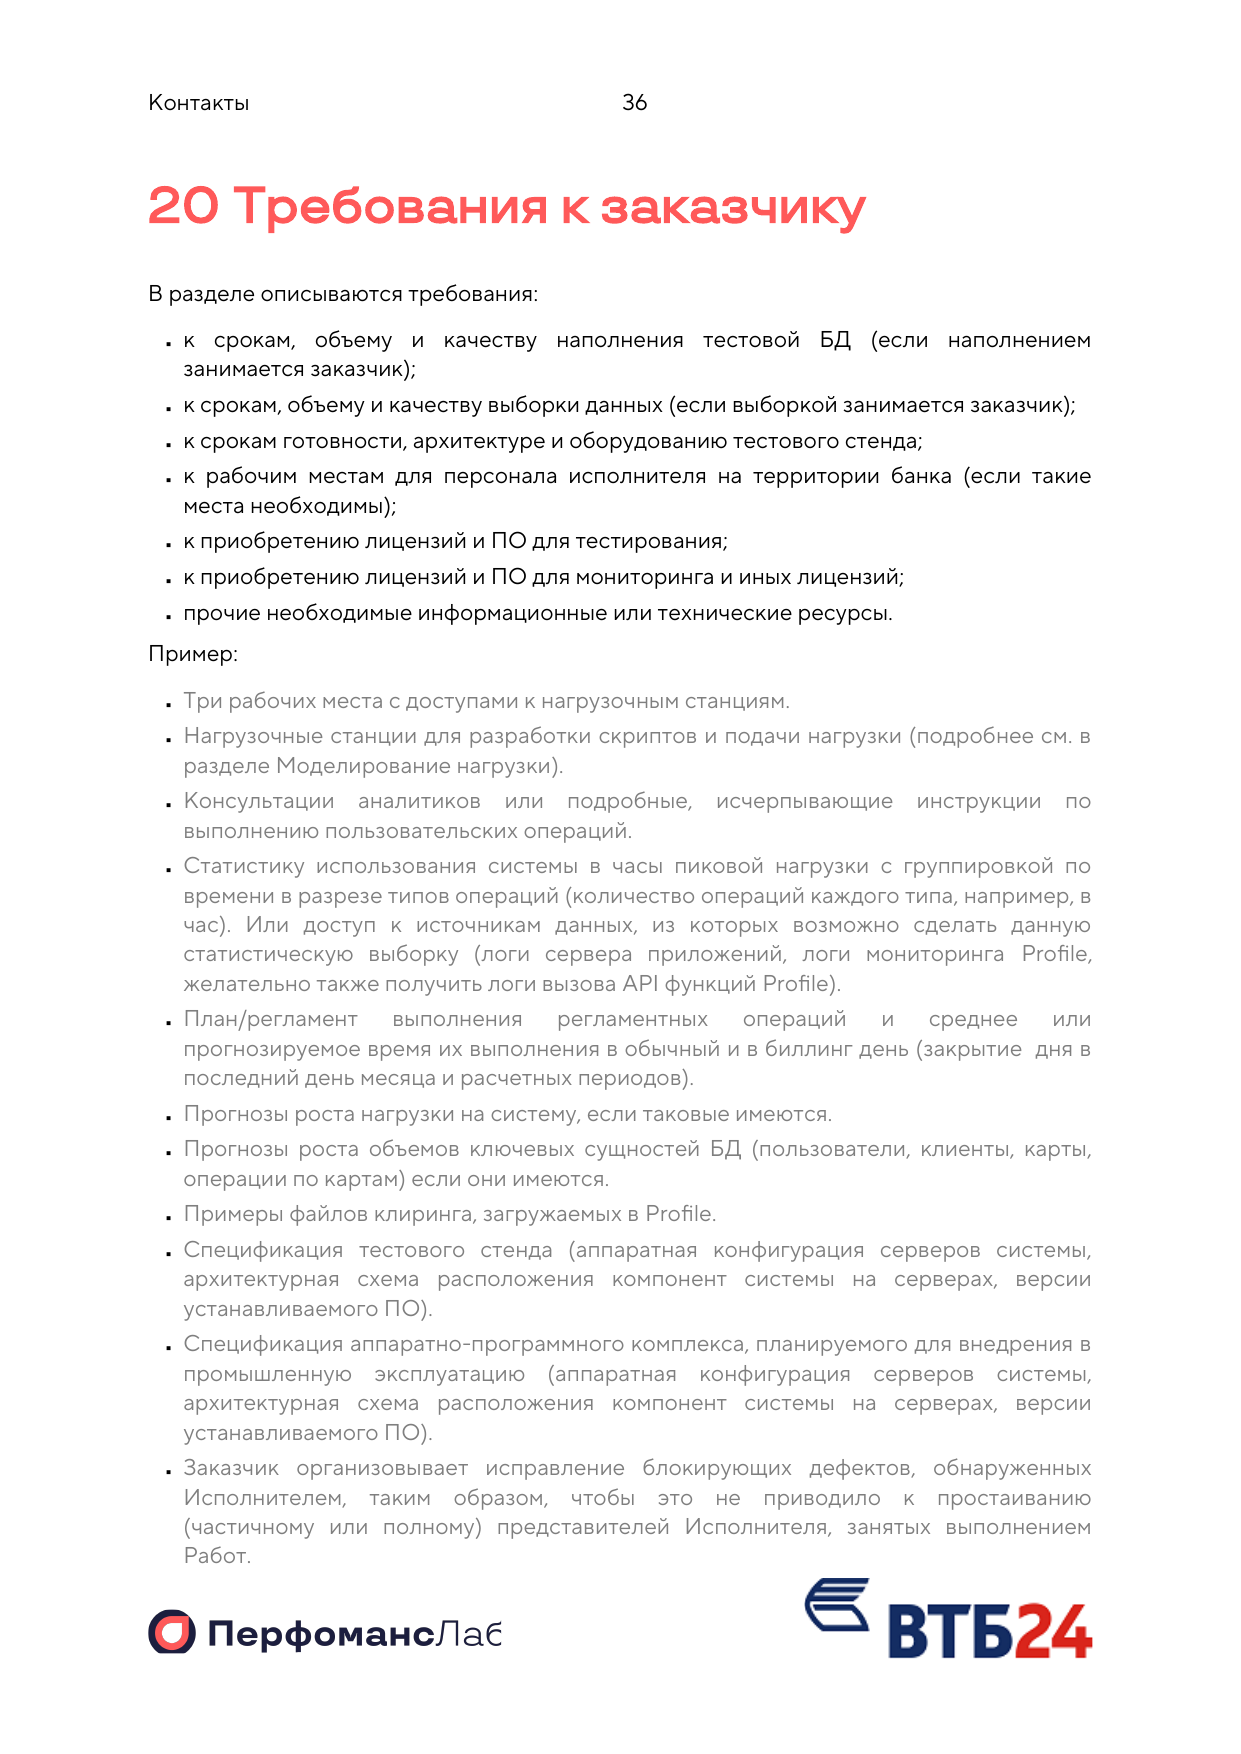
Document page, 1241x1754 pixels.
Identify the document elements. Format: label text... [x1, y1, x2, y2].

text прочие необходимые информационные или технические ресурсы. [165, 598, 1092, 628]
text к срокам, объему и качеству наполнения тестовой БД (если наполнением занимается заказчик); [165, 326, 1092, 384]
text Заказчик организовывает исправление блокирующих дефектов, обнаруженных Исполнителем, таким образом, чтобы это не приводило к простаиванию (частичному или полному) представителей Исполнителя, занятых выполнением Работ. [165, 1454, 1092, 1571]
picture [148, 1609, 502, 1654]
text Спецификация аппаратно-программного комплекса, планируемого для внедрения в промышленную эксплуатацию (аппаратная конфигурация серверов системы, архитектурная схема расположения компонент системы на серверах, версии устанавливаемого ПО). [165, 1330, 1092, 1448]
text к срокам, объему и качеству выборки данных (если выборкой занимается заказчик); [165, 391, 1092, 420]
text Нагрузочные станции для разработки скриптов и подачи нагрузки (подробнее см. в разделе Моделирование нагрузки). [165, 722, 1092, 781]
text Примеры файлов клиринга, загружаемых в Profile. [165, 1200, 1092, 1229]
text Статистику использования системы в часы пиковой нагрузки с группировкой по времени в разрезе типов операций (количество операций каждого типа, например, в час). Или доступ к источникам данных, из которых возможно сделать данную статистическую выборку (логи сервера приложений, логи мониторинга Profile, желательно также получить логи вызова API функций Profile). [165, 852, 1092, 999]
text План/регламент выполнения регламентных операций и среднее или прогнозируемое время их выполнения в обычный и в биллинг день (закрытие дня в последний день месяца и расчетных периодов). [165, 1005, 1092, 1093]
text Пример: [148, 640, 1092, 669]
text к приобретению лицензий и ПО для тестирования; [165, 527, 1092, 556]
text Прогнозы роста объемов ключевых сущностей БД (пользователи, клиенты, карты, операции по картам) если они имеются. [165, 1135, 1092, 1194]
text Консультации аналитиков или подробные, исчерпывающие инструкции по выполнению пользовательских операций. [165, 787, 1092, 846]
text к срокам готовности, архитектуре и оборудованию тестового стенда; [165, 426, 1092, 456]
text к приобретению лицензий и ПО для мониторинга и иных лицензий; [165, 563, 1092, 592]
text Спецификация тестового стенда (аппаратная конфигурация серверов системы, архитектурная схема расположения компонент системы на серверах, версии устанавливаемого ПО). [165, 1236, 1092, 1324]
picture [804, 1578, 1093, 1666]
subtitle Требования к заказчику [147, 177, 1092, 237]
text Три рабочих места с доступами к нагрузочным станциям. [165, 686, 1092, 716]
text к рабочим местам для персонала исполнителя на территории банка (если такие места необходимы); [165, 462, 1092, 521]
text В разделе описываются требования: [148, 279, 1092, 309]
text Прогнозы роста нагрузки на систему, если таковые имеются. [165, 1099, 1092, 1129]
